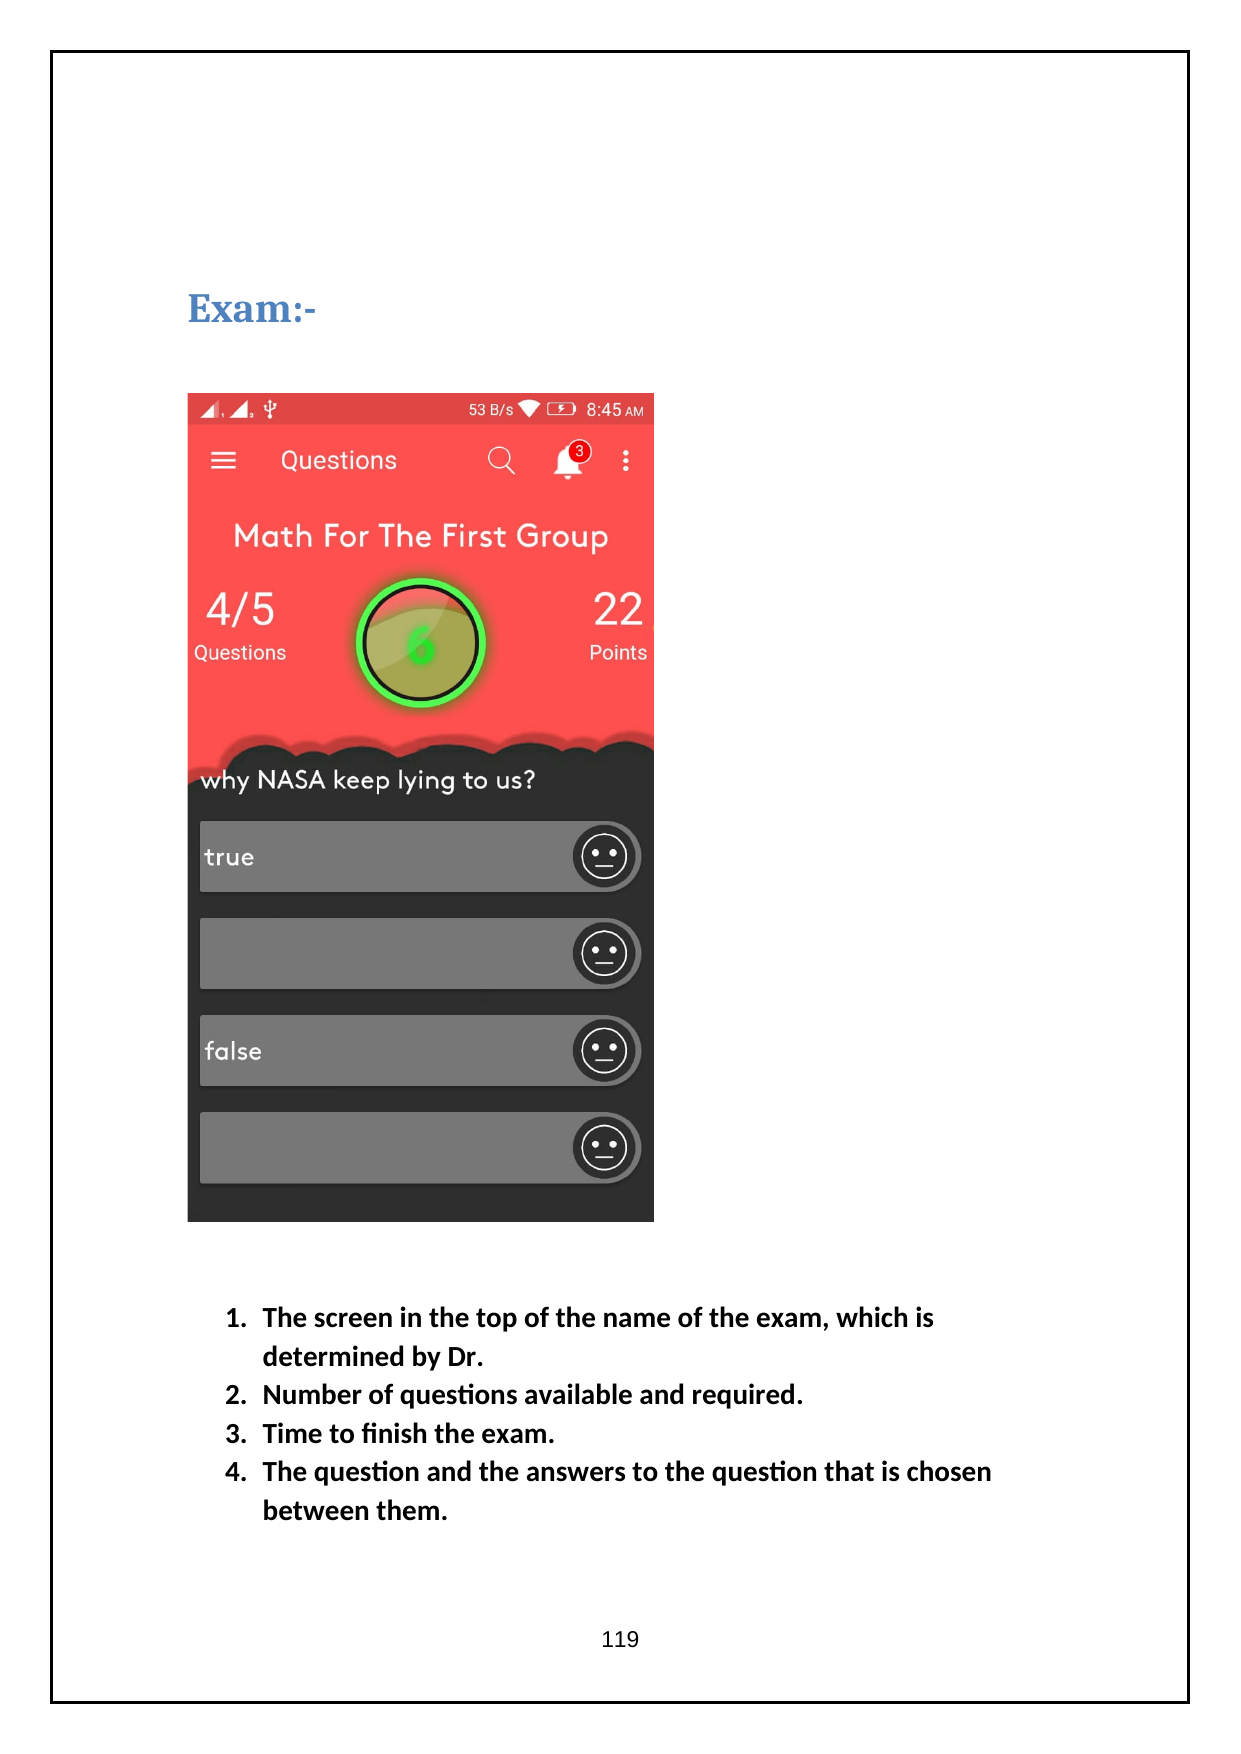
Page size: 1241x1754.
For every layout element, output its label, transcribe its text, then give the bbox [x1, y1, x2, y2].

picture [187, 393, 654, 1222]
list Number of questions available and required. [225, 1376, 1053, 1412]
list The question and the answers to the question that is chosen between them. [225, 1453, 1053, 1527]
list The screen in the top of the name of the exam, which is determined by Dr. [225, 1299, 1053, 1374]
subtitle Exam:- [187, 285, 1053, 333]
list Time to finish the exam. [225, 1415, 1053, 1451]
